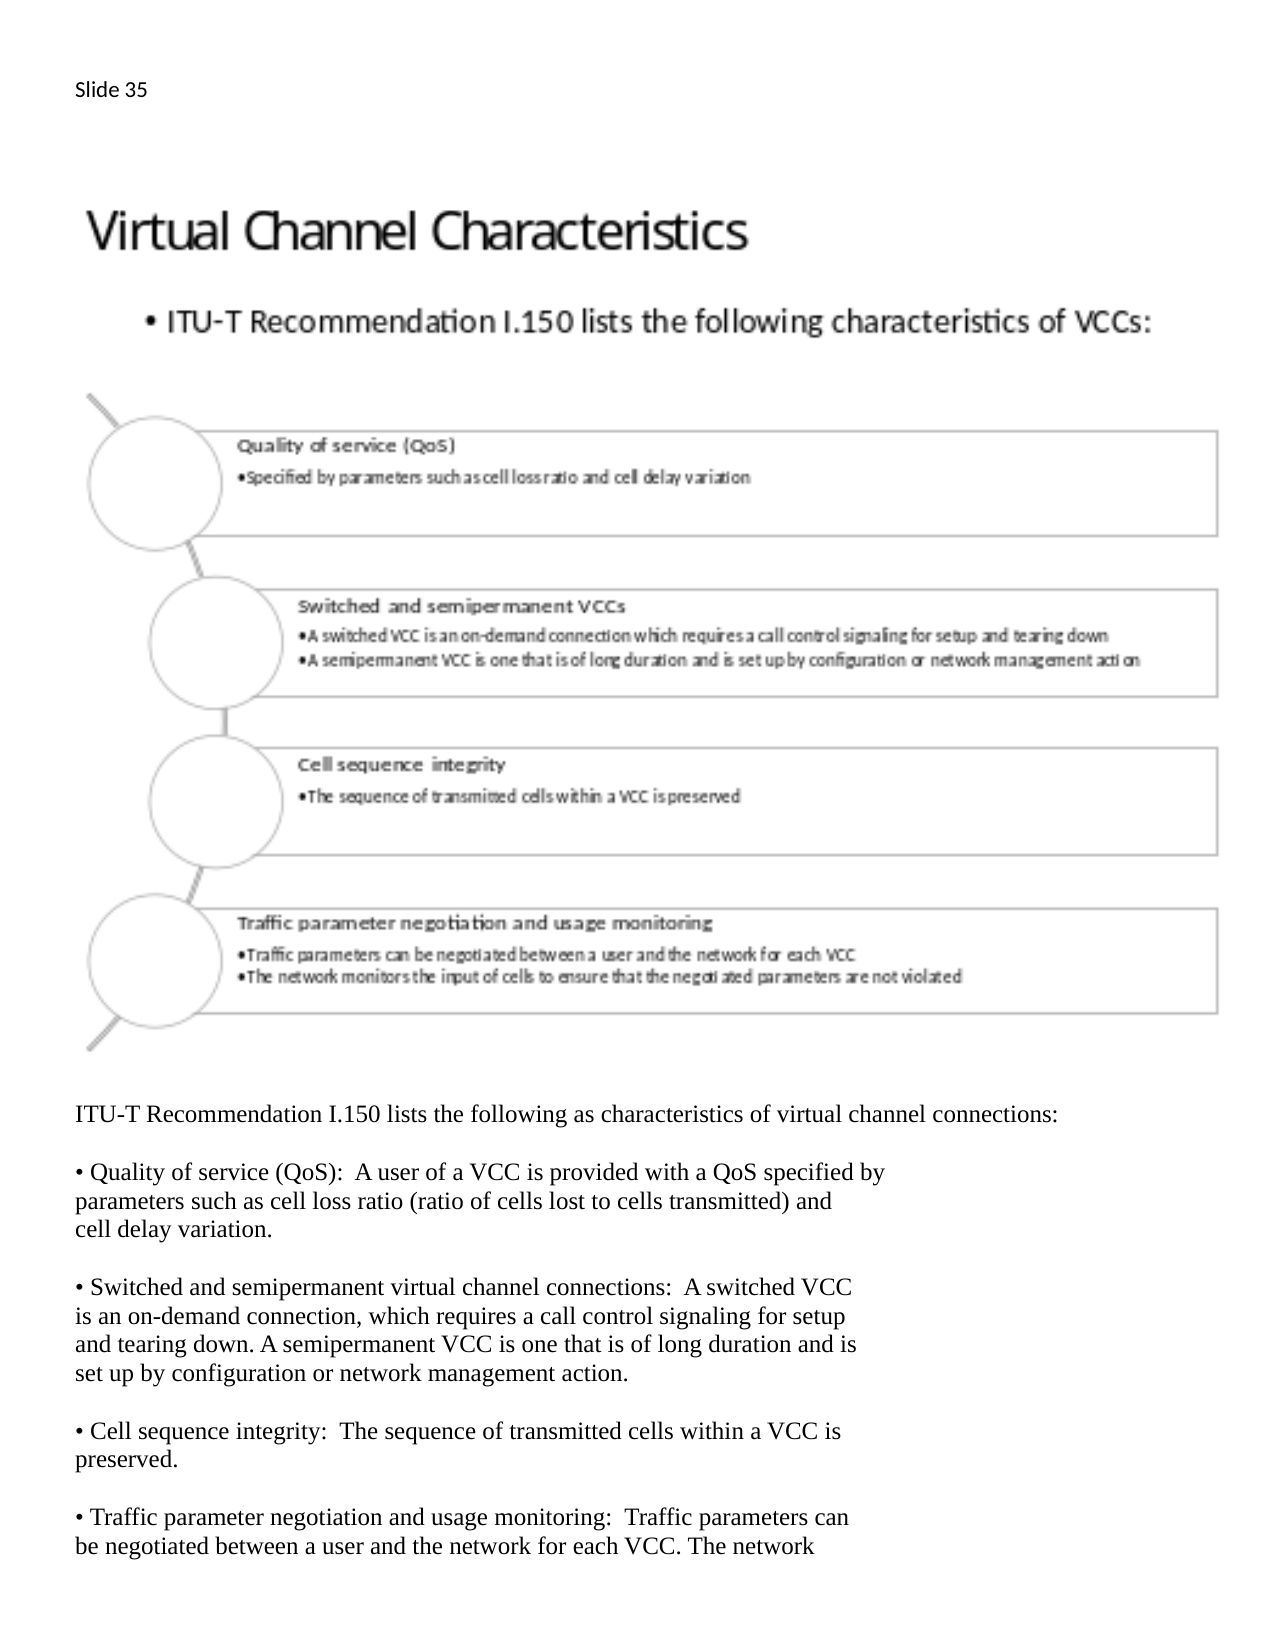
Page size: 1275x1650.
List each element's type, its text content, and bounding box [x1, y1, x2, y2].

text preserved. [75, 1444, 1200, 1473]
text set up by configuration or network management action. [75, 1358, 1200, 1387]
text is an on-demand connection, which requires a call control signaling for setup [75, 1301, 1200, 1329]
text • Traffic parameter negotiation and usage monitoring: Traffic parameters can [75, 1502, 1200, 1531]
text Slide 35 [75, 75, 1200, 103]
text ITU-T Recommendation I.150 lists the following as characteristics of virtual channel connections: [75, 1099, 1200, 1128]
text and tearing down. A semipermanent VCC is one that is of long duration and is [75, 1329, 1200, 1358]
text cell delay variation. [75, 1214, 1200, 1243]
text • Quality of service (QoS): A user of a VCC is provided with a QoS specified by [75, 1157, 1200, 1186]
text • Switched and semipermanent virtual channel connections: A switched VCC [75, 1272, 1200, 1301]
text be negotiated between a user and the network for each VCC. The network [75, 1531, 1200, 1559]
text parameters such as cell loss ratio (ratio of cells lost to cells transmitted) and [75, 1186, 1200, 1214]
text • Cell sequence integrity: The sequence of transmitted cells within a VCC is [75, 1416, 1200, 1444]
